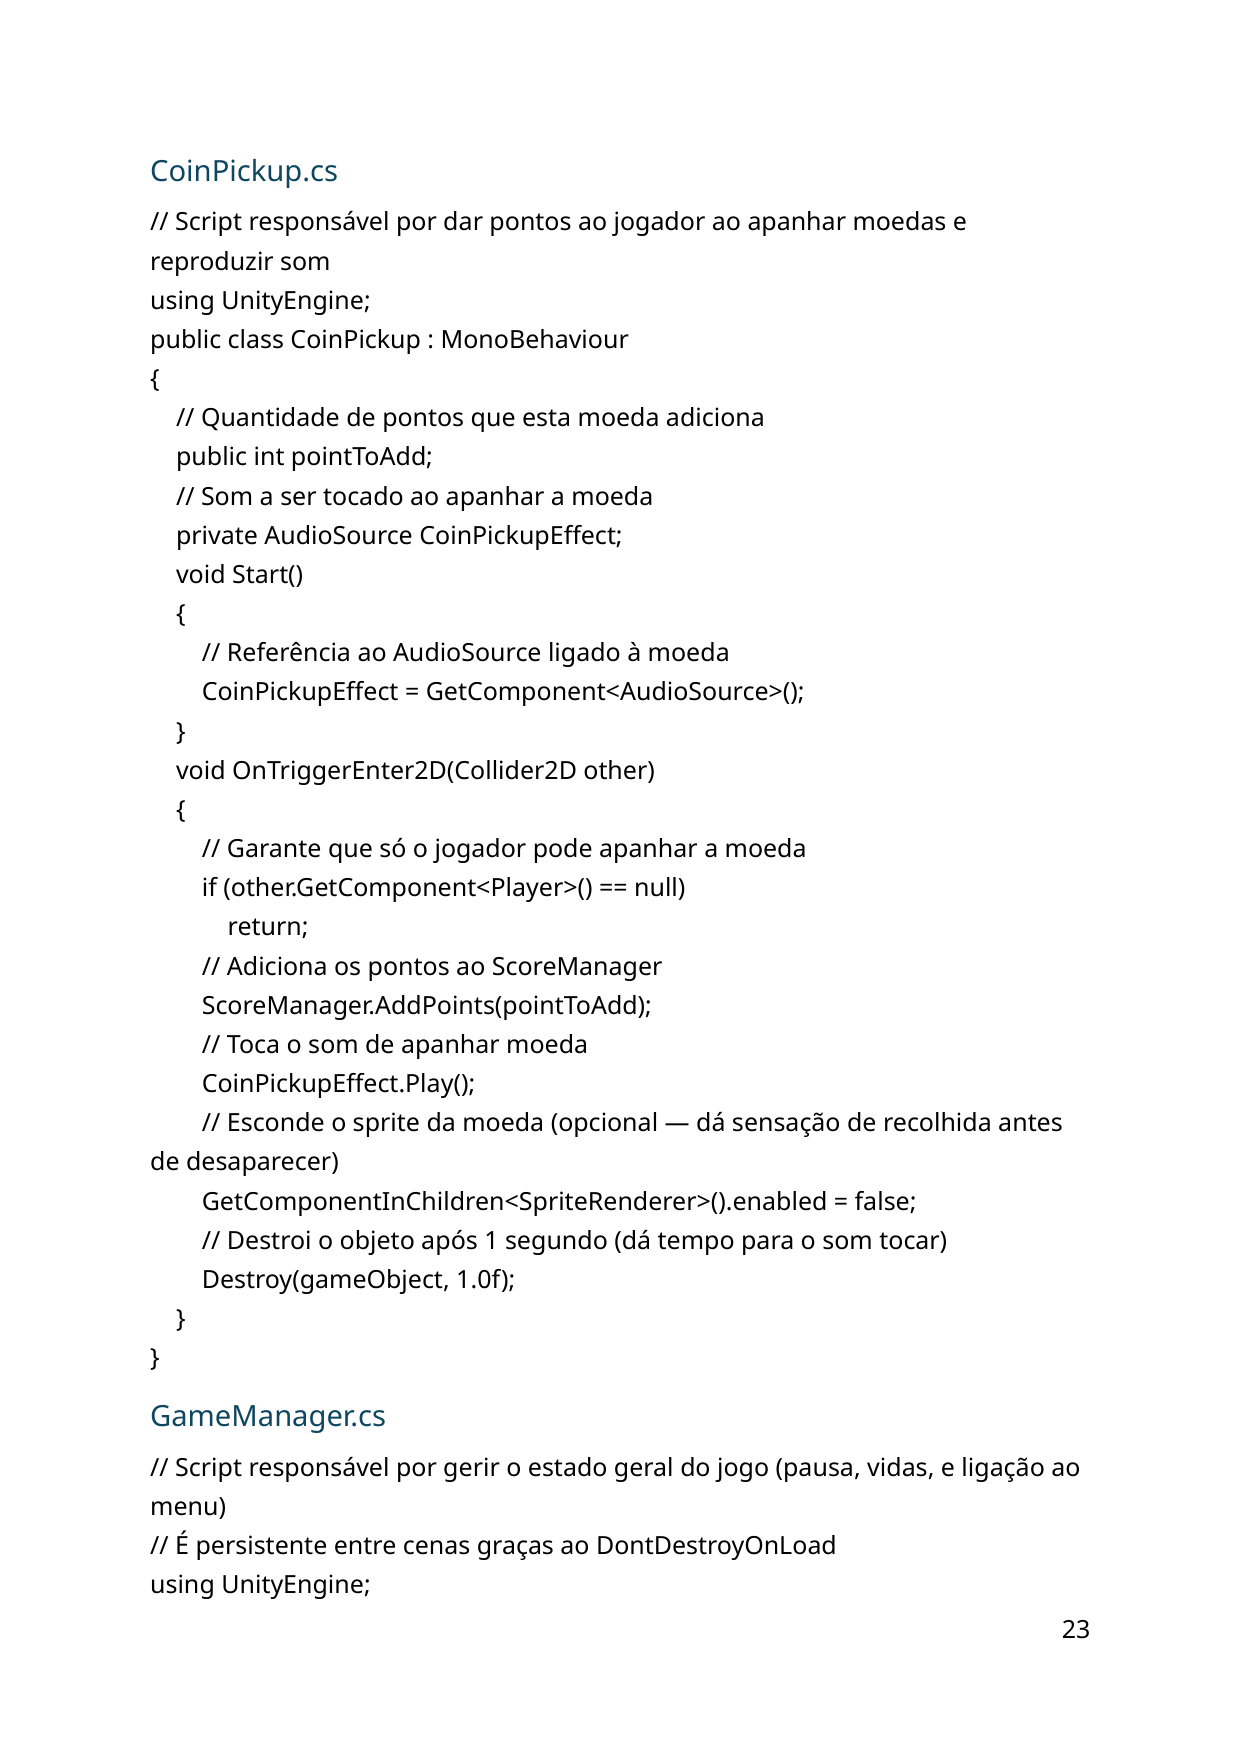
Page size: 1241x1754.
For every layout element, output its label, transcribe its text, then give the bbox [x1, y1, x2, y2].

text private AudioSource CoinPickupEffect; [150, 517, 1090, 551]
text // Esconde o sprite da moeda (opcional — dá sensação de recolhida antes de desaparecer) [150, 1105, 1090, 1178]
text using UnityEngine; [150, 282, 1090, 316]
subtitle GameManager.cs [150, 1396, 1090, 1435]
text { [150, 791, 1090, 826]
text return; [150, 909, 1090, 943]
text public int pointToAdd; [150, 439, 1090, 473]
text void Start() [150, 556, 1090, 591]
text public class CoinPickup : MonoBehaviour [150, 321, 1090, 356]
text using UnityEngine; [150, 1567, 1090, 1601]
text // Referência ao AudioSource ligado à moeda [150, 635, 1090, 669]
text // Toca o som de apanhar moeda [150, 1026, 1090, 1061]
text if (other.GetComponent<Player>() == null) [150, 870, 1090, 904]
text // Adiciona os pontos ao ScoreManager [150, 948, 1090, 982]
text GetComponentInChildren<SpriteRenderer>().enabled = false; [150, 1183, 1090, 1217]
subtitle CoinPickup.cs [150, 150, 1090, 190]
text // Garante que só o jogador pode apanhar a moeda [150, 831, 1090, 865]
text CoinPickupEffect = GetComponent<AudioSource>(); [150, 674, 1090, 708]
text // Script responsável por gerir o estado geral do jogo (pausa, vidas, e ligação ao menu) [150, 1449, 1090, 1523]
text } [150, 1301, 1090, 1335]
text // Quantidade de pontos que esta moeda adiciona [150, 400, 1090, 434]
text CoinPickupEffect.Play(); [150, 1066, 1090, 1100]
text Destroy(gameObject, 1.0f); [150, 1261, 1090, 1296]
text // Script responsável por dar pontos ao jogador ao apanhar moedas e reproduzir som [150, 204, 1090, 277]
text // Som a ser tocado ao apanhar a moeda [150, 478, 1090, 512]
text void OnTriggerEnter2D(Collider2D other) [150, 752, 1090, 786]
text // Destroi o objeto após 1 segundo (dá tempo para o som tocar) [150, 1222, 1090, 1256]
text { [150, 361, 1090, 395]
text { [150, 596, 1090, 630]
text // É persistente entre cenas graças ao DontDestroyOnLoad [150, 1528, 1090, 1562]
text } [150, 713, 1090, 747]
text ScoreManager.AddPoints(pointToAdd); [150, 987, 1090, 1021]
text } [150, 1340, 1090, 1374]
